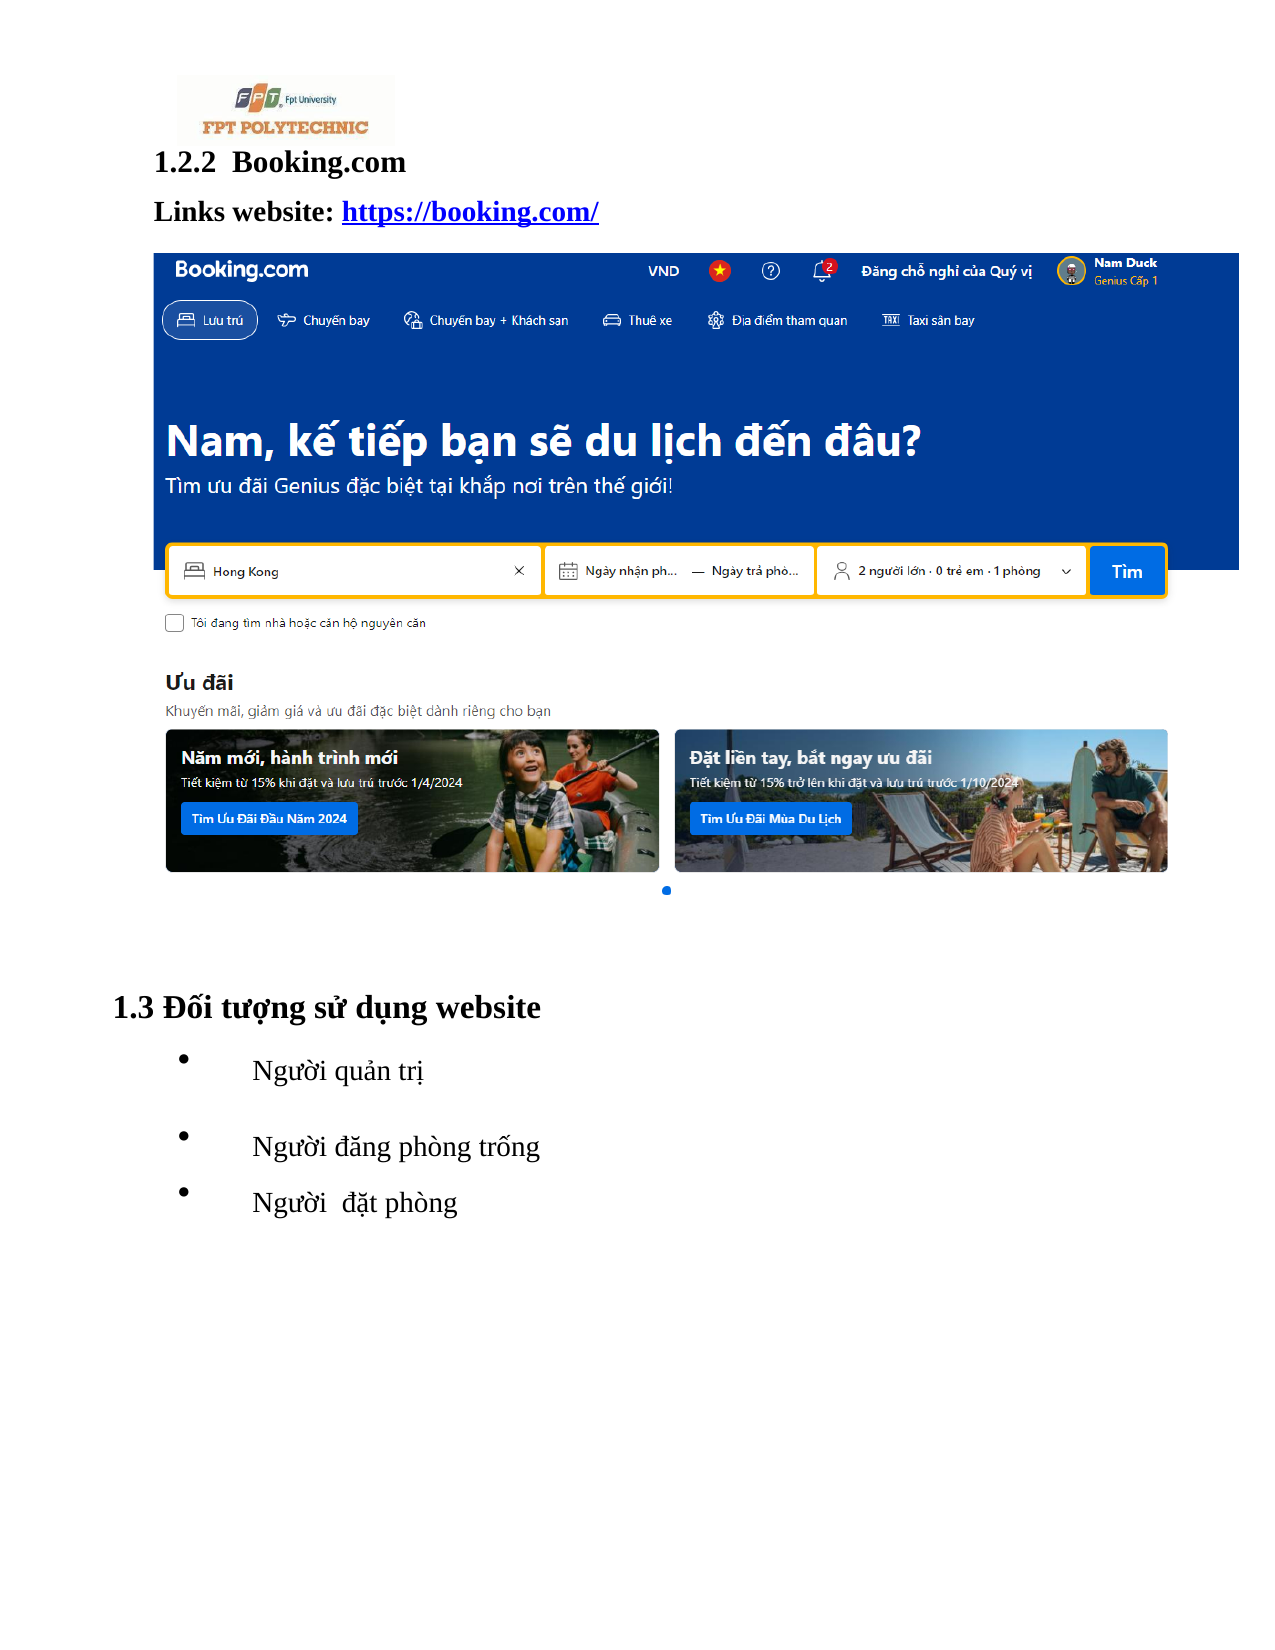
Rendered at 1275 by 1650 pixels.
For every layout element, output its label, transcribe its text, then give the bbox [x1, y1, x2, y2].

picture [177, 75, 395, 144]
subtitle Links website: https://booking.com/ [154, 194, 1198, 228]
subtitle 1.3 Đối tượng sử dụng website [112, 987, 1198, 1026]
picture [153, 253, 1239, 926]
list Người đặt phòng [177, 1178, 1198, 1221]
subtitle 1.2.2 Booking.com [154, 144, 1198, 180]
list Người quản trị [177, 1045, 1198, 1088]
list Người đăng phòng trống [177, 1122, 1198, 1165]
